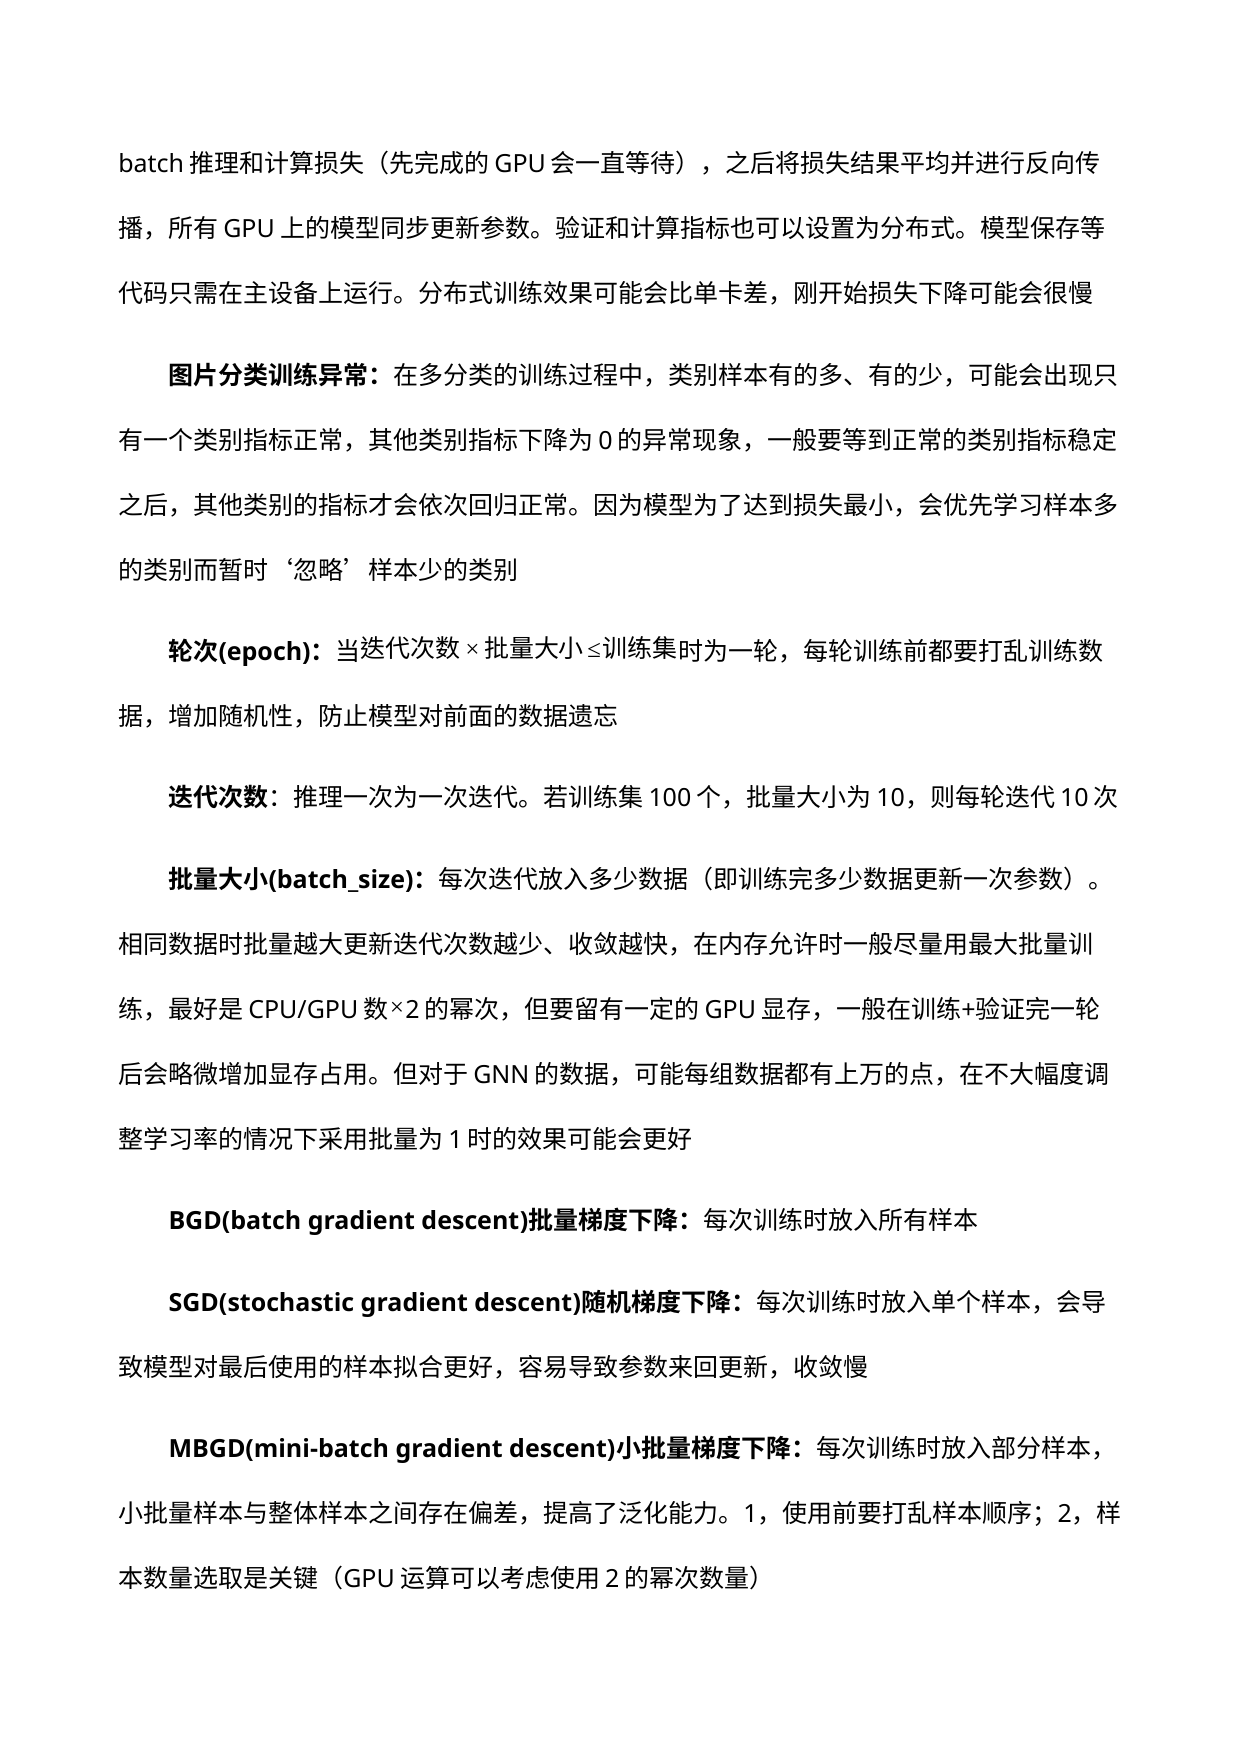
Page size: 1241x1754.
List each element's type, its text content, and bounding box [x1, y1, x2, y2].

text BGD(batch gradient descent)批量梯度下降：每次训练时放入所有样本 [118, 1186, 1122, 1251]
text 轮次(epoch)：当时为一轮，每轮训练前都要打乱训练数据，增加随机性，防止模型对前面的数据遗忘 [118, 617, 1122, 747]
text MBGD(mini-batch gradient descent)小批量梯度下降：每次训练时放入部分样本，小批量样本与整体样本之间存在偏差，提高了泛化能力。1，使用前要打乱样本顺序；2，样本数量选取是关键（GPU运算可以考虑使用2的幂次数量） [118, 1414, 1122, 1609]
text SGD(stochastic gradient descent)随机梯度下降：每次训练时放入单个样本，会导致模型对最后使用的样本拟合更好，容易导致参数来回更新，收敛慢 [118, 1268, 1122, 1398]
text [118, 129, 1122, 324]
text 迭代次数：推理一次为一次迭代。若训练集100个，批量大小为10，则每轮迭代10次 [118, 763, 1122, 828]
text 图片分类训练异常：在多分类的训练过程中，类别样本有的多、有的少，可能会出现只有一个类别指标正常，其他类别指标下降为0的异常现象，一般要等到正常的类别指标稳定之后，其他类别的指标才会依次回归正常。因为模型为了达到损失最小，会优先学习样本多的类别而暂时‘忽略’样本少的类别 [118, 341, 1122, 601]
text 批量大小(batch_size)：每次迭代放入多少数据（即训练完多少数据更新一次参数）。相同数据时批量越大更新迭代次数越少、收敛越快，在内存允许时一般尽量用最大批量训练，最好是CPU/GPU数2的幂次，但要留有一定的GPU显存，一般在训练+验证完一轮后会略微增加显存占用。但对于GNN的数据，可能每组数据都有上万的点，在不大幅度调整学习率的情况下采用批量为1时的效果可能会更好 [118, 845, 1122, 1170]
